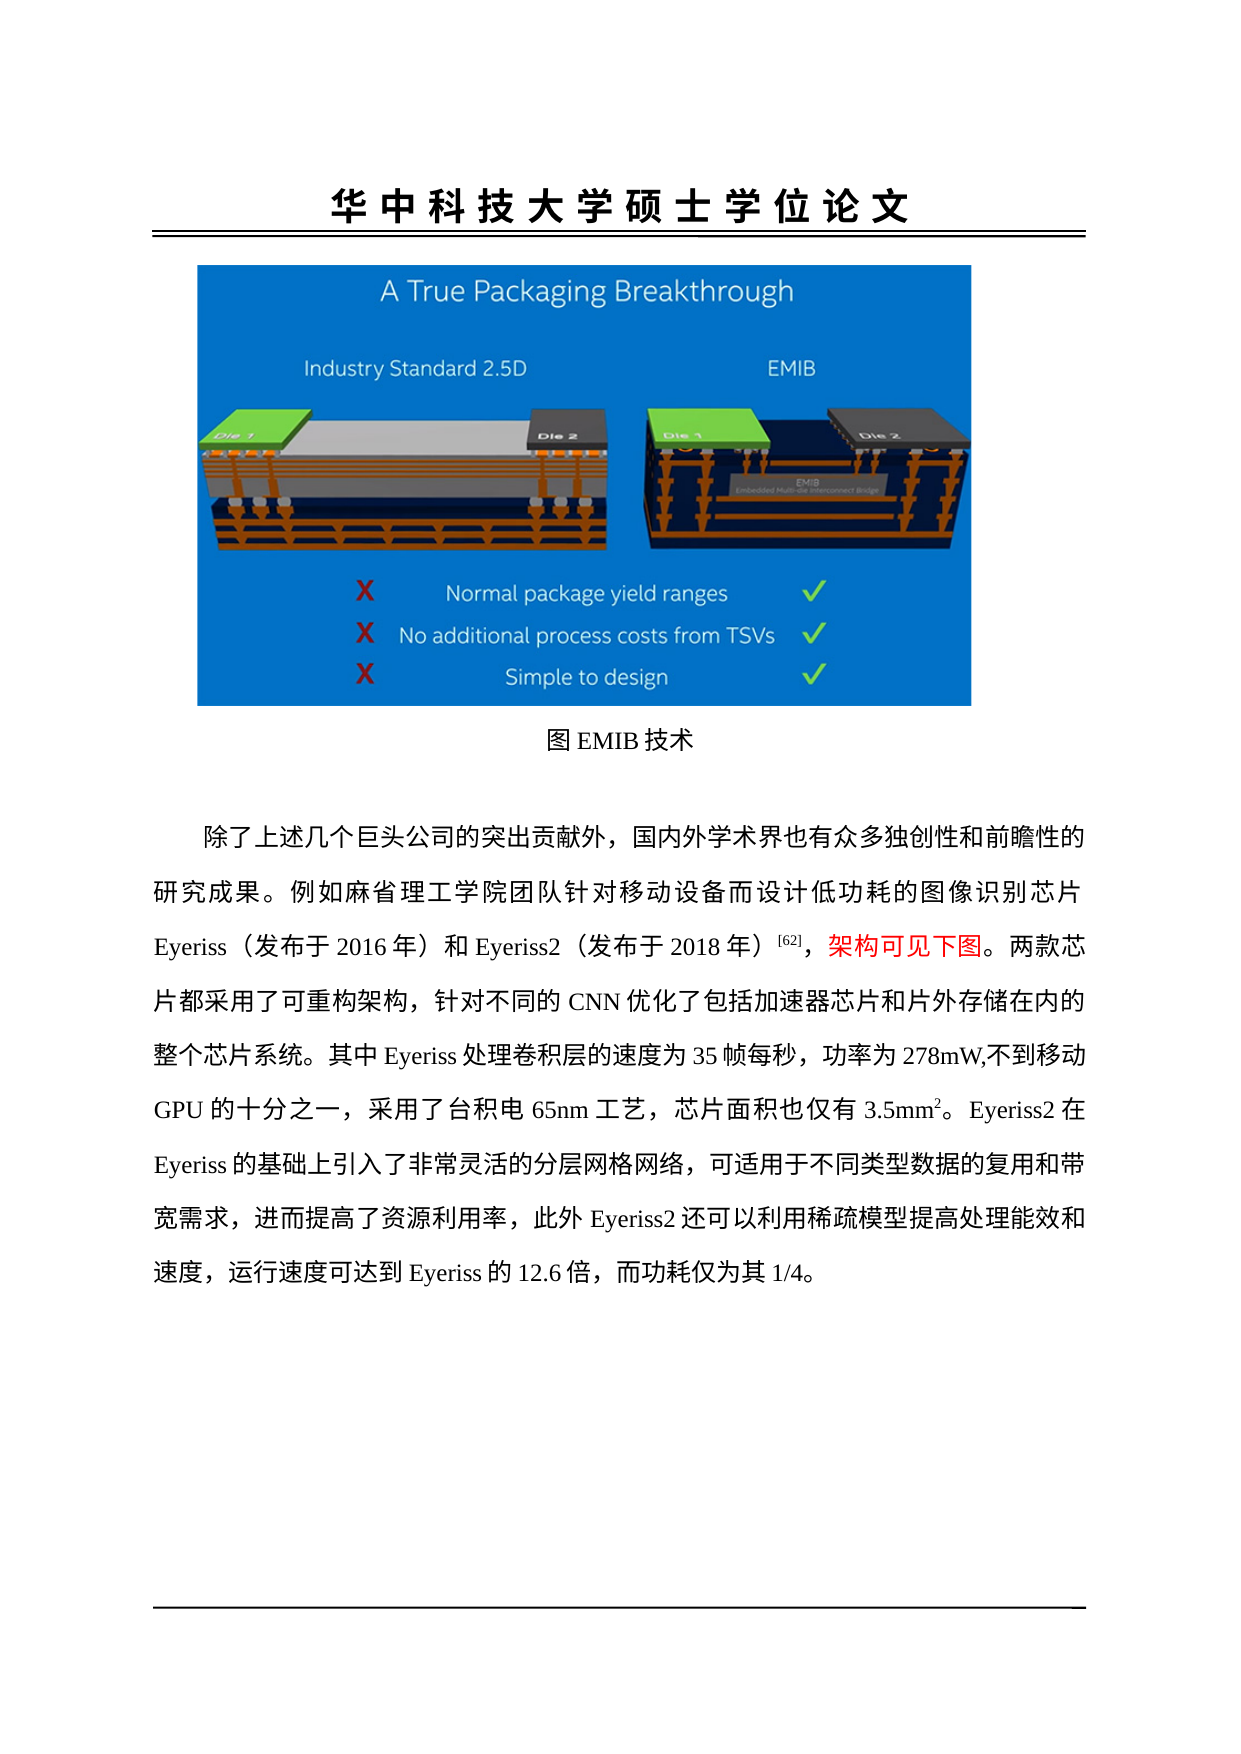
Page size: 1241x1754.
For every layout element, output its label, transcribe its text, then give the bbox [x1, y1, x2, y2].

text 除了上述几个巨头公司的突出贡献外，国内外学术界也有众多独创性和前瞻性的研究成果。例如麻省理工学院团队针对移动设备而设计低功耗的图像识别芯片，Eyeriss（发布于2016年）和Eyeriss2（发布于2018年）[62]，架构可见下图。两款芯片都采用了可重构架构，针对不同的CNN优化了包括加速器芯片和片外存储在内的整个芯片系统。其中Eyeriss处理卷积层的速度为35帧每秒，功率为278mW,不到移动GPU的十分之一，采用了台积电65nm工艺，芯片面积也仅有3.5mm2。Eyeriss2在Eyeriss的基础上引入了非常灵活的分层网格网络，可适用于不同类型数据的复用和带宽需求，进而提高了资源利用率，此外Eyeriss2还可以利用稀疏模型提高处理能效和速度，运行速度可达到Eyeriss的12.6倍，而功耗仅为其1/4。 [153, 818, 1087, 1289]
text 图 EMIB技术 [153, 720, 1087, 757]
picture [197, 265, 972, 706]
